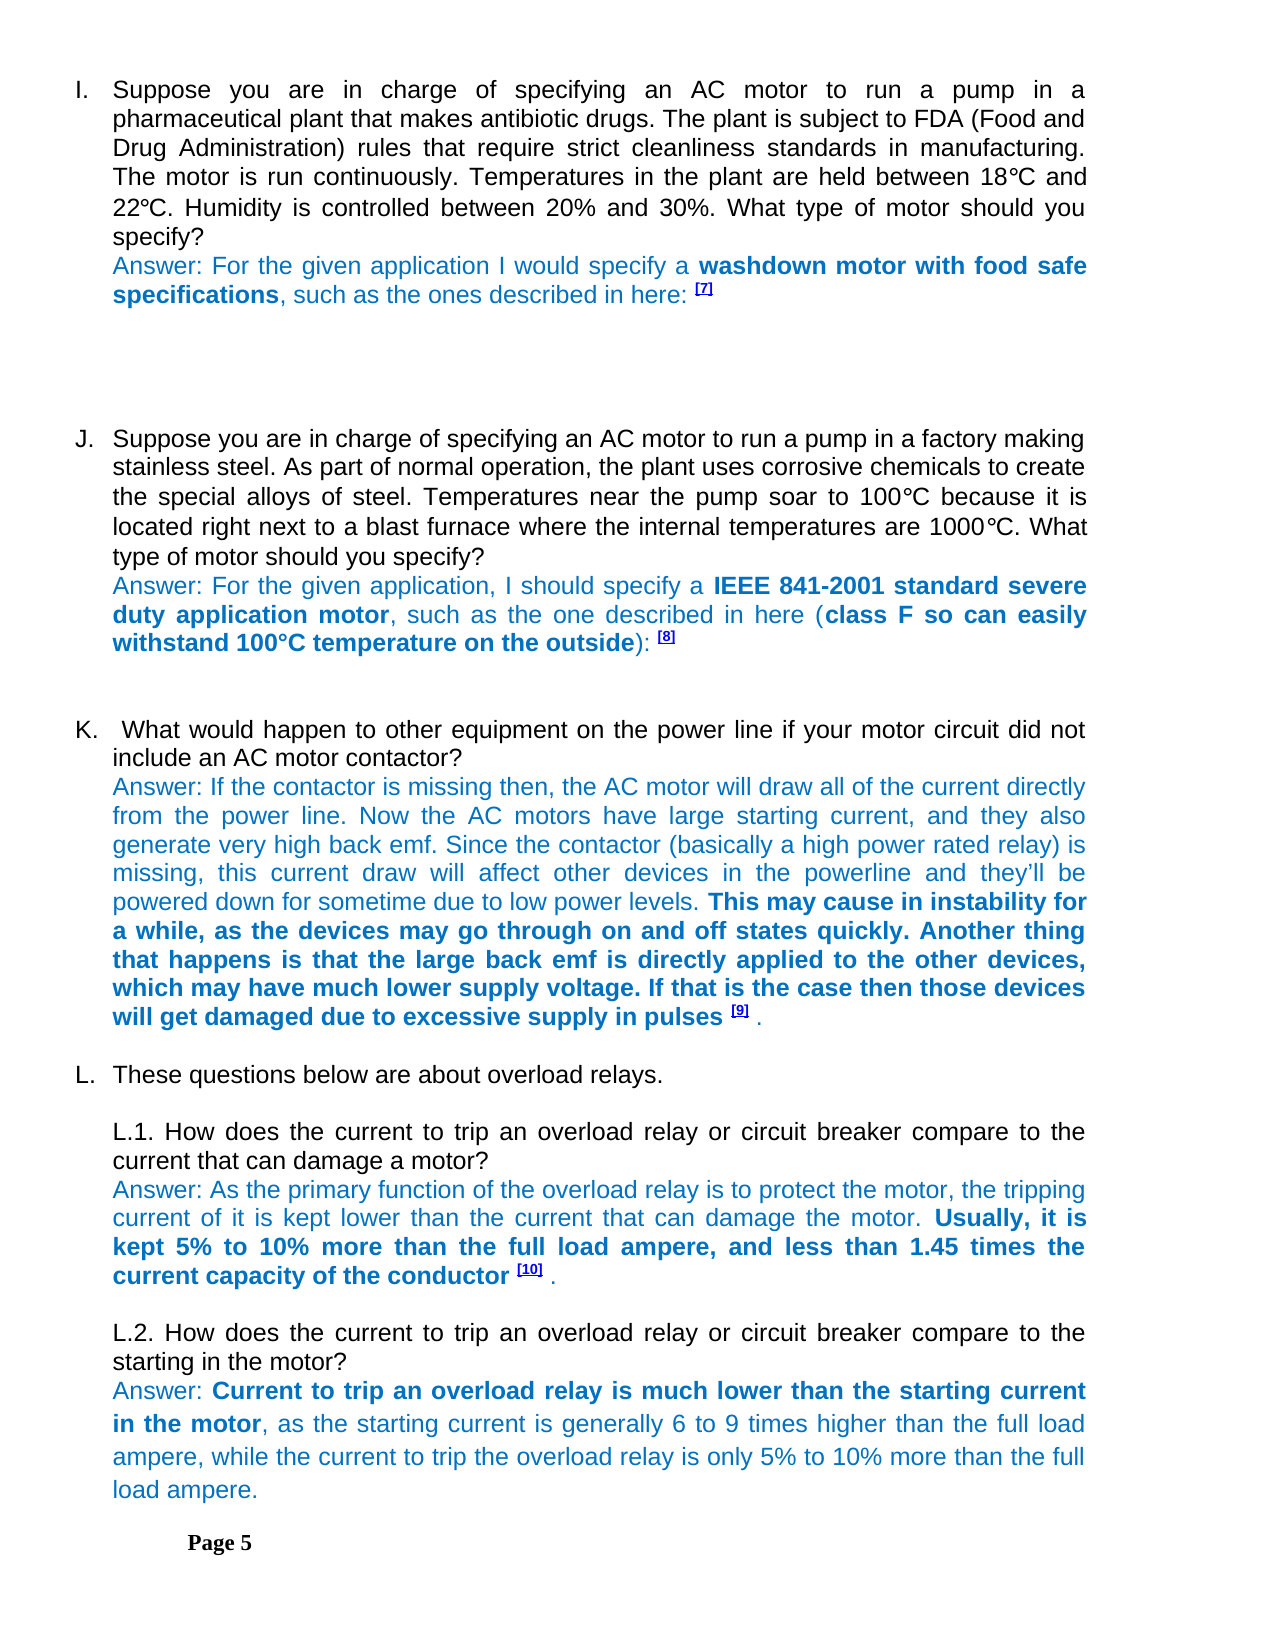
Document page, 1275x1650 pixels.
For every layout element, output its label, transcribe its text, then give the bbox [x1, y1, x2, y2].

text Answer: Current to trip an overload relay is much lower than the starting current in the motor, as the starting current is generally 6 to 9 times higher than the full load ampere, while the current to trip the overload relay is only 5% to 10% more than the full load ampere. [112, 1376, 1087, 1504]
list Suppose you are in charge of specifying an AC motor to run a pump in a pharmaceutical plant that makes antibiotic drugs. The plant is subject to FDA (Food and Drug Administration) rules that require strict cleanliness standards in manufacturing. The motor is run continuously. Temperatures in the plant are held between 18°C and 22°C. Humidity is controlled between 20% and 30%. What type of motor should you specify? [75, 75, 1087, 251]
text L.2. How does the current to trip an overload relay or circuit breaker compare to the starting in the motor? [112, 1318, 1087, 1376]
text Answer: If the contactor is missing then, the AC motor will draw all of the current directly from the power line. Now the AC motors have large starting current, and they also generate very high back emf. Since the contactor (basically a high power rated relay) is missing, this current draw will affect other devices in the powerline and they’ll be powered down for sometime due to low power levels. This may cause in instability for a while, as the devices may go through on and off states quickly. Another thing that happens is that the large back emf is directly applied to the other devices, which may have much lower supply voltage. If that is the case then those devices will get damaged due to excessive supply in pulses [9] . [112, 772, 1087, 1031]
list What would happen to other equipment on the power line if your motor circuit did not include an AC motor contactor? [75, 714, 1087, 772]
text Answer: As the primary function of the overload relay is to protect the motor, the tripping current of it is kept lower than the current that can damage the motor. Usually, it is kept 5% to 10% more than the full load ampere, and less than 1.45 times the current capacity of the conductor [10] . [112, 1174, 1087, 1289]
text Answer: For the given application I would specify a washdown motor with food safe specifications, such as the ones described in here: [7] [112, 251, 1087, 308]
text Answer: For the given application, I should specify a IEEE 841-2001 standard severe duty application motor, such as the one described in here (class F so can easily withstand 100°C temperature on the outside): [8] [112, 571, 1087, 657]
list Suppose you are in charge of specifying an AC motor to run a pump in a factory making stainless steel. As part of normal operation, the plant uses corrosive chemicals to create the special alloys of steel. Temperatures near the pump soar to 100°C because it is located right next to a blast furnace where the internal temperatures are 1000°C. What type of motor should you specify? [75, 423, 1087, 571]
list These questions below are about overload relays. [75, 1059, 1087, 1088]
text L.1. How does the current to trip an overload relay or circuit breaker compare to the current that can damage a motor? [112, 1117, 1087, 1174]
